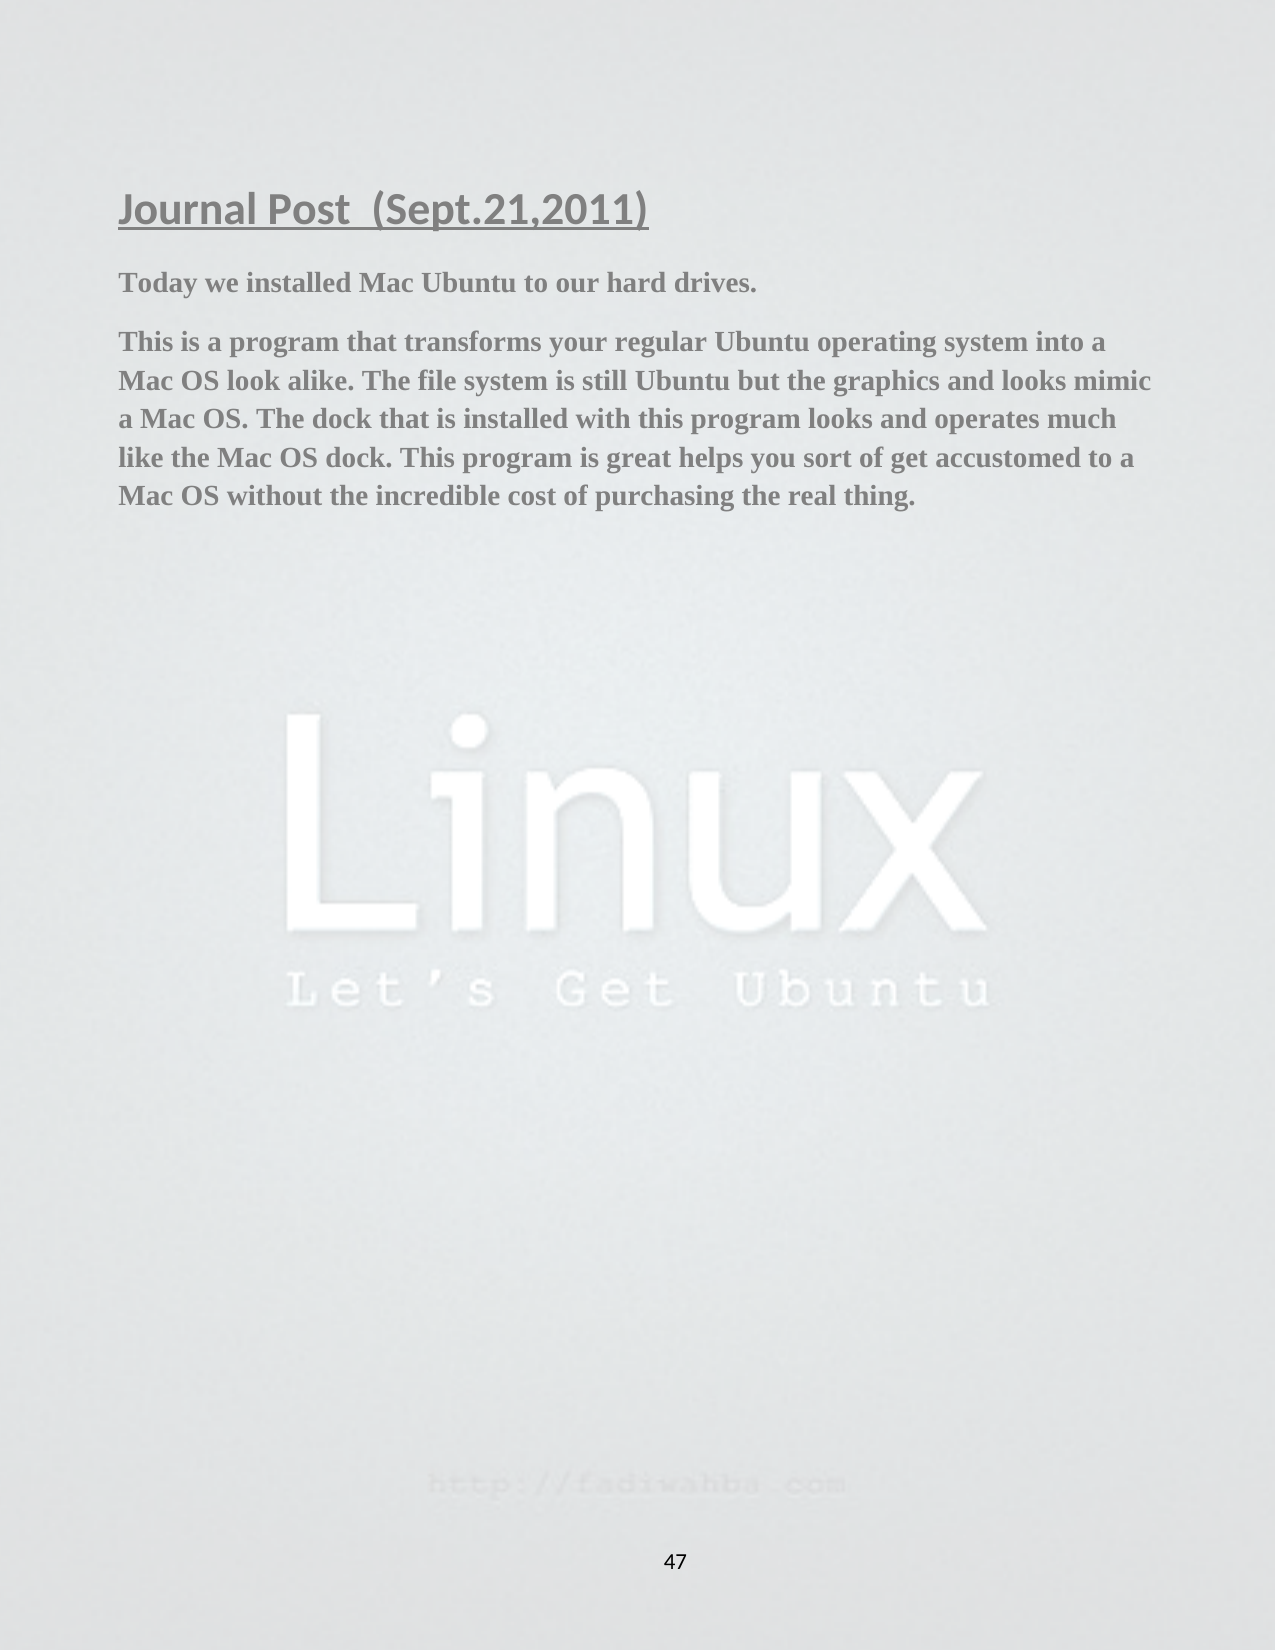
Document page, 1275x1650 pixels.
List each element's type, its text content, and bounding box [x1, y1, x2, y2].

text Today we installed Mac Ubuntu to our hard drives. [118, 265, 1157, 298]
text Journal Post (Sept.21,2011) [118, 180, 1157, 236]
text This is a program that transforms your regular Ubuntu operating system into a Mac OS look alike. The file system is still Ubuntu but the graphics and looks mimic a Mac OS. The dock that is installed with this program looks and operates much like the Mac OS dock. This program is great helps you sort of get accustomed to a Mac OS without the incredible cost of purchasing the real thing. [118, 324, 1157, 512]
